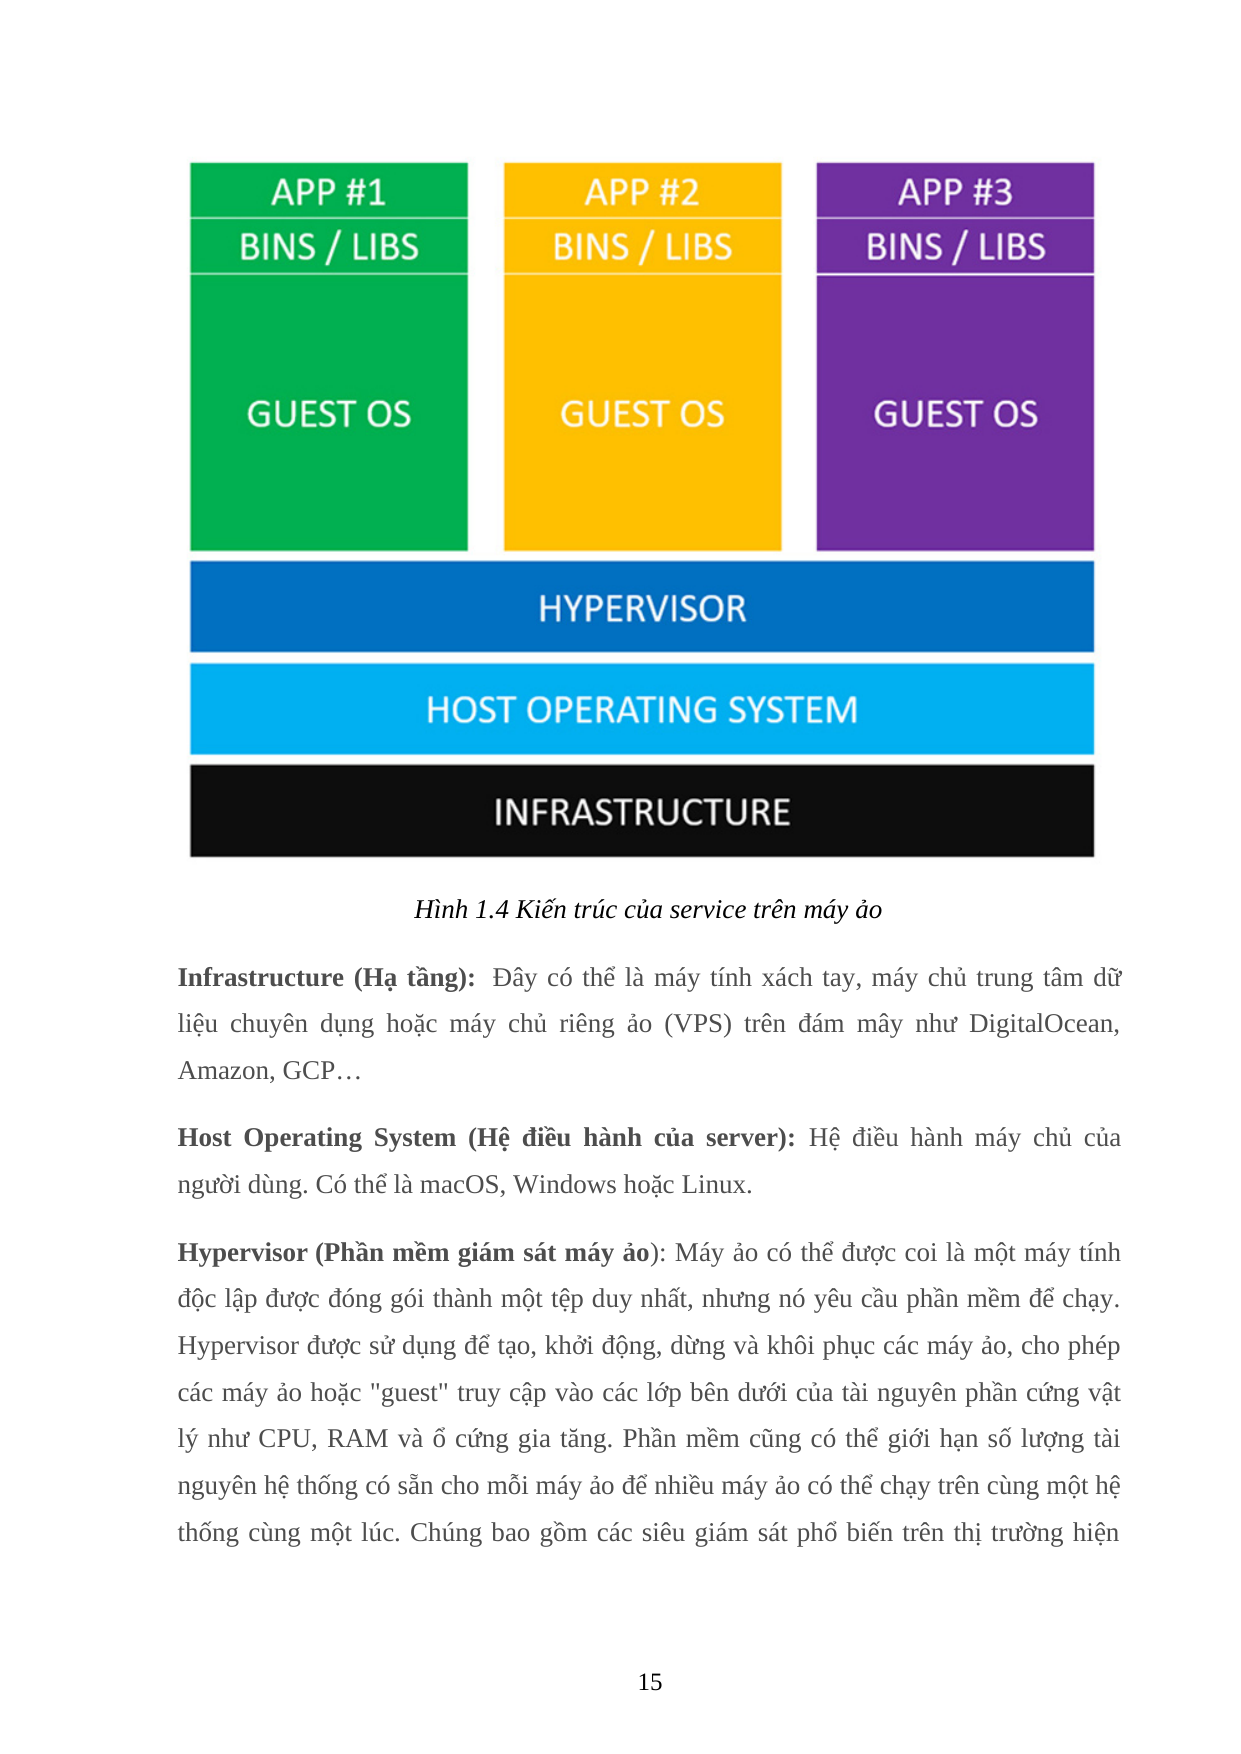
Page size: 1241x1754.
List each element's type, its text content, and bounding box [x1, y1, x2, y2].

text Hình 1.4 Kiến trúc của service trên máy ảo [177, 893, 1122, 924]
text Host Operating System (Hệ điều hành của server): Hệ điều hành máy chủ của người dùng. Có thể là macOS, Windows hoặc Linux. [177, 1121, 1122, 1199]
text Infrastructure (Hạ tầng): Đây có thể là máy tính xách tay, máy chủ trung tâm dữ liệu chuyên dụng hoặc máy chủ riêng ảo (VPS) trên đám mây như DigitalOcean, Amazon, GCP… [177, 961, 1122, 1085]
picture [177, 147, 1109, 873]
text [177, 1236, 1122, 1547]
